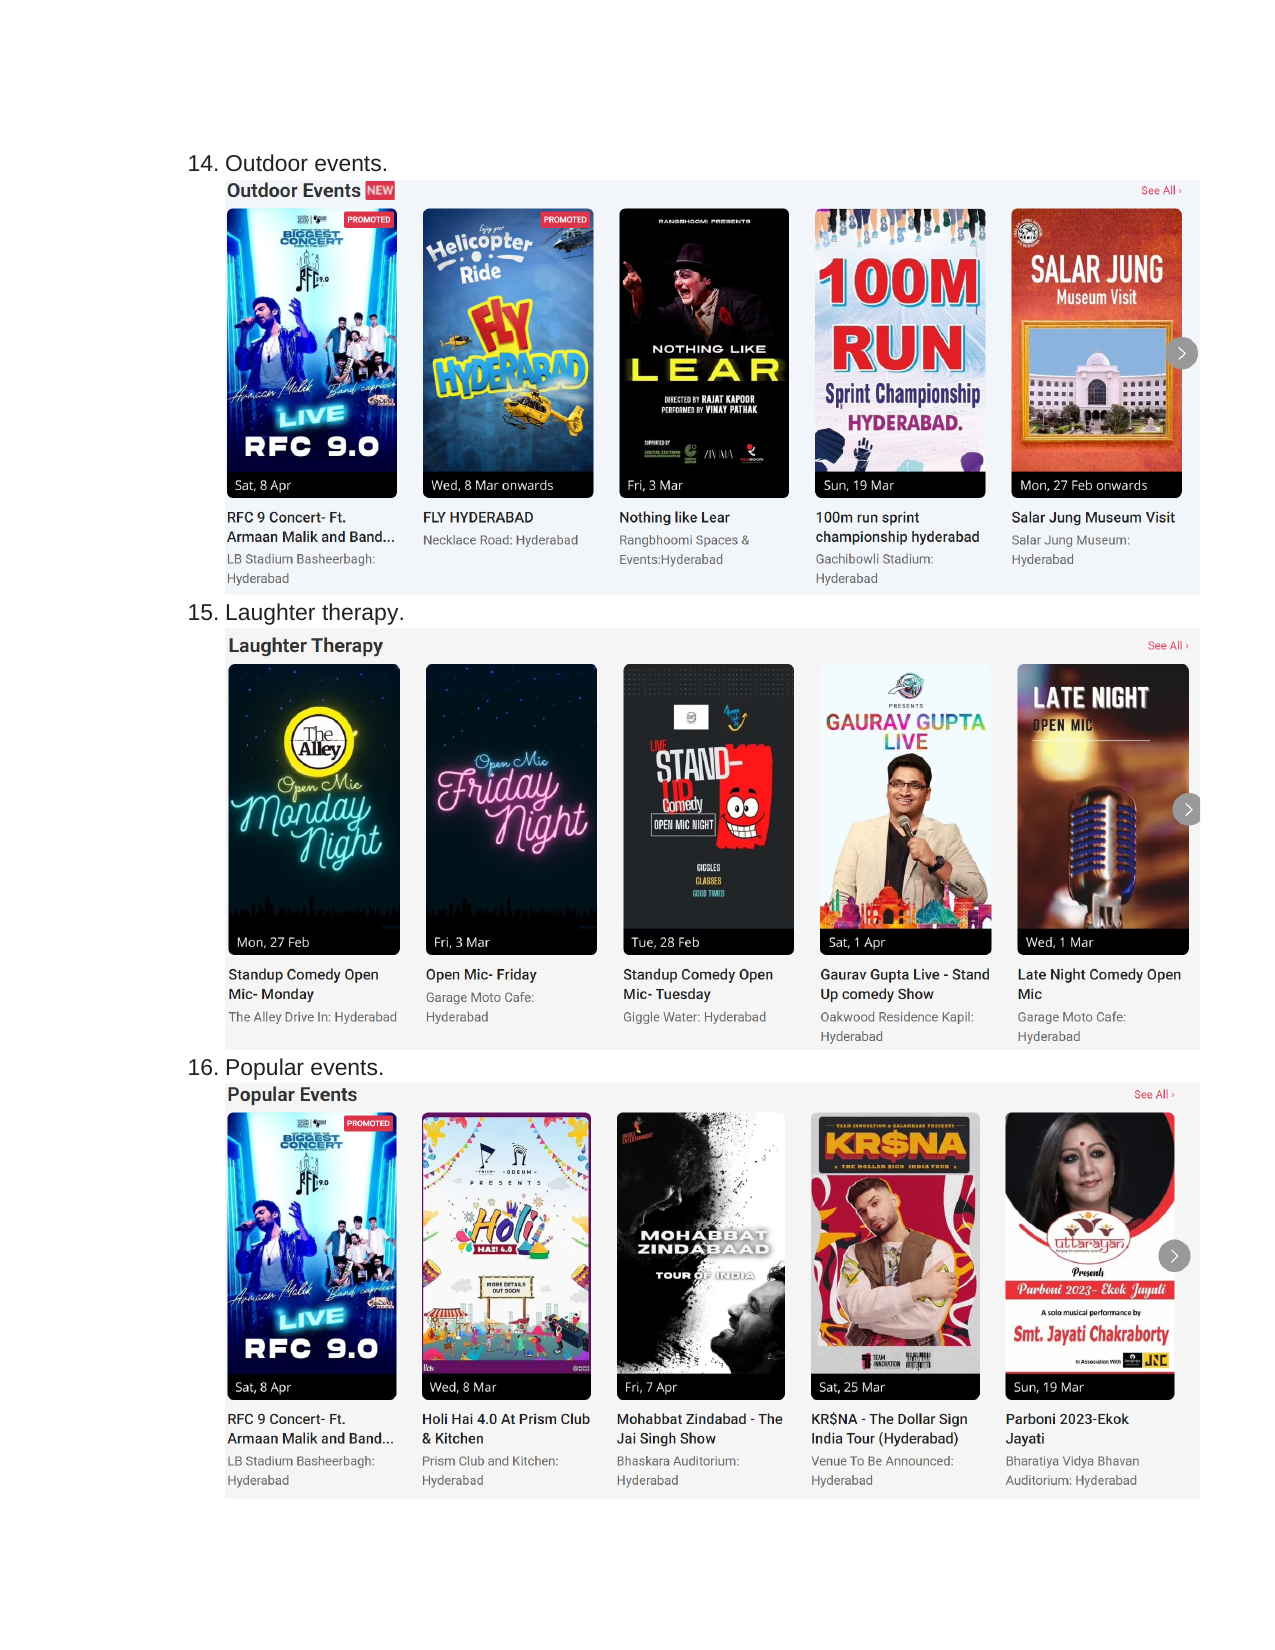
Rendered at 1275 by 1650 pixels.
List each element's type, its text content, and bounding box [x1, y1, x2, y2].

picture [225, 180, 1200, 595]
picture [225, 1083, 1200, 1499]
picture [225, 628, 1200, 1050]
